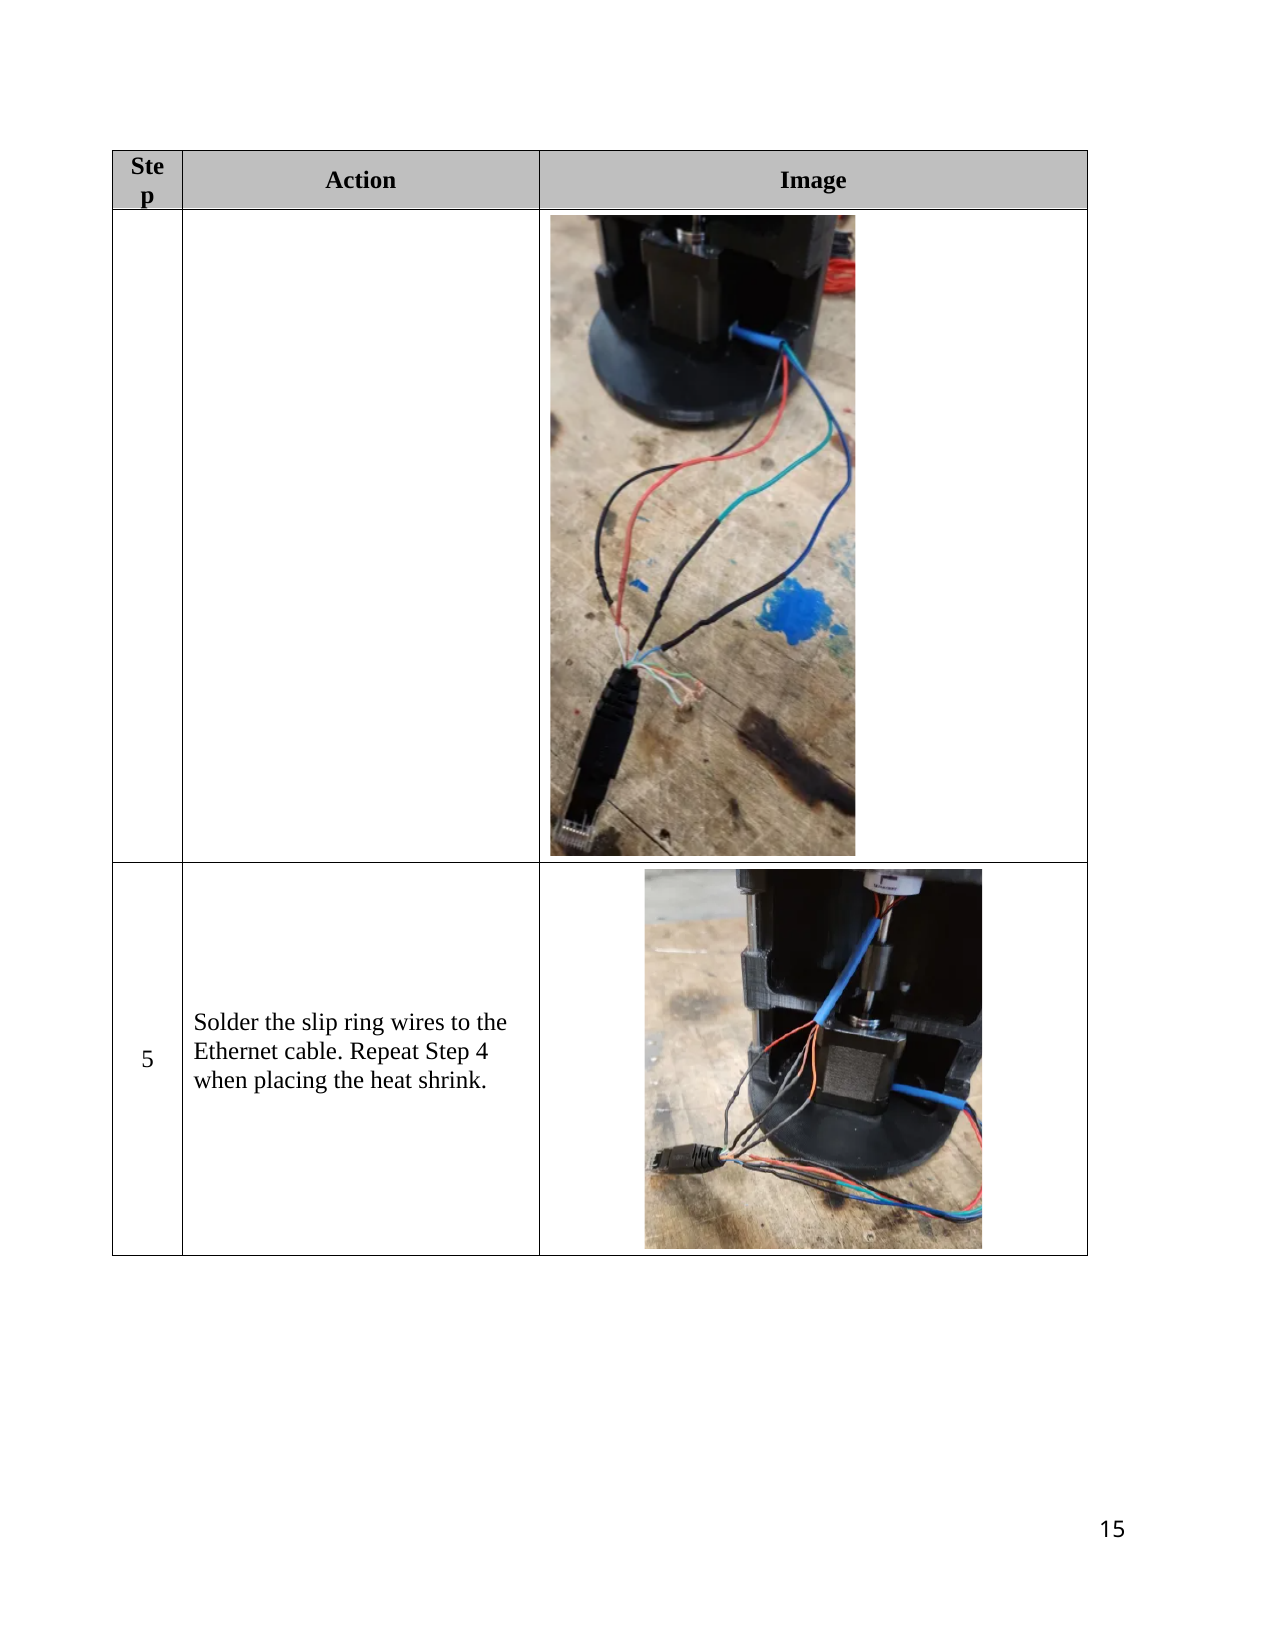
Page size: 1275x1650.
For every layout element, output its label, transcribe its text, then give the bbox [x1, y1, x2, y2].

table_cell [540, 210, 1087, 862]
table_cell 5 [113, 863, 182, 1255]
table_header Step [113, 151, 182, 208]
table_cell 4 [113, 210, 182, 862]
table_cell Solder the slip ring wires to the Ethernet cable. Repeat Step 4 when placing the heat shrink. [183, 863, 539, 1255]
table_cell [183, 210, 539, 862]
table_header Action [183, 151, 539, 208]
picture [644, 869, 983, 1249]
table_cell [540, 863, 1087, 1255]
table_header Image [540, 151, 1087, 208]
picture [550, 215, 856, 856]
